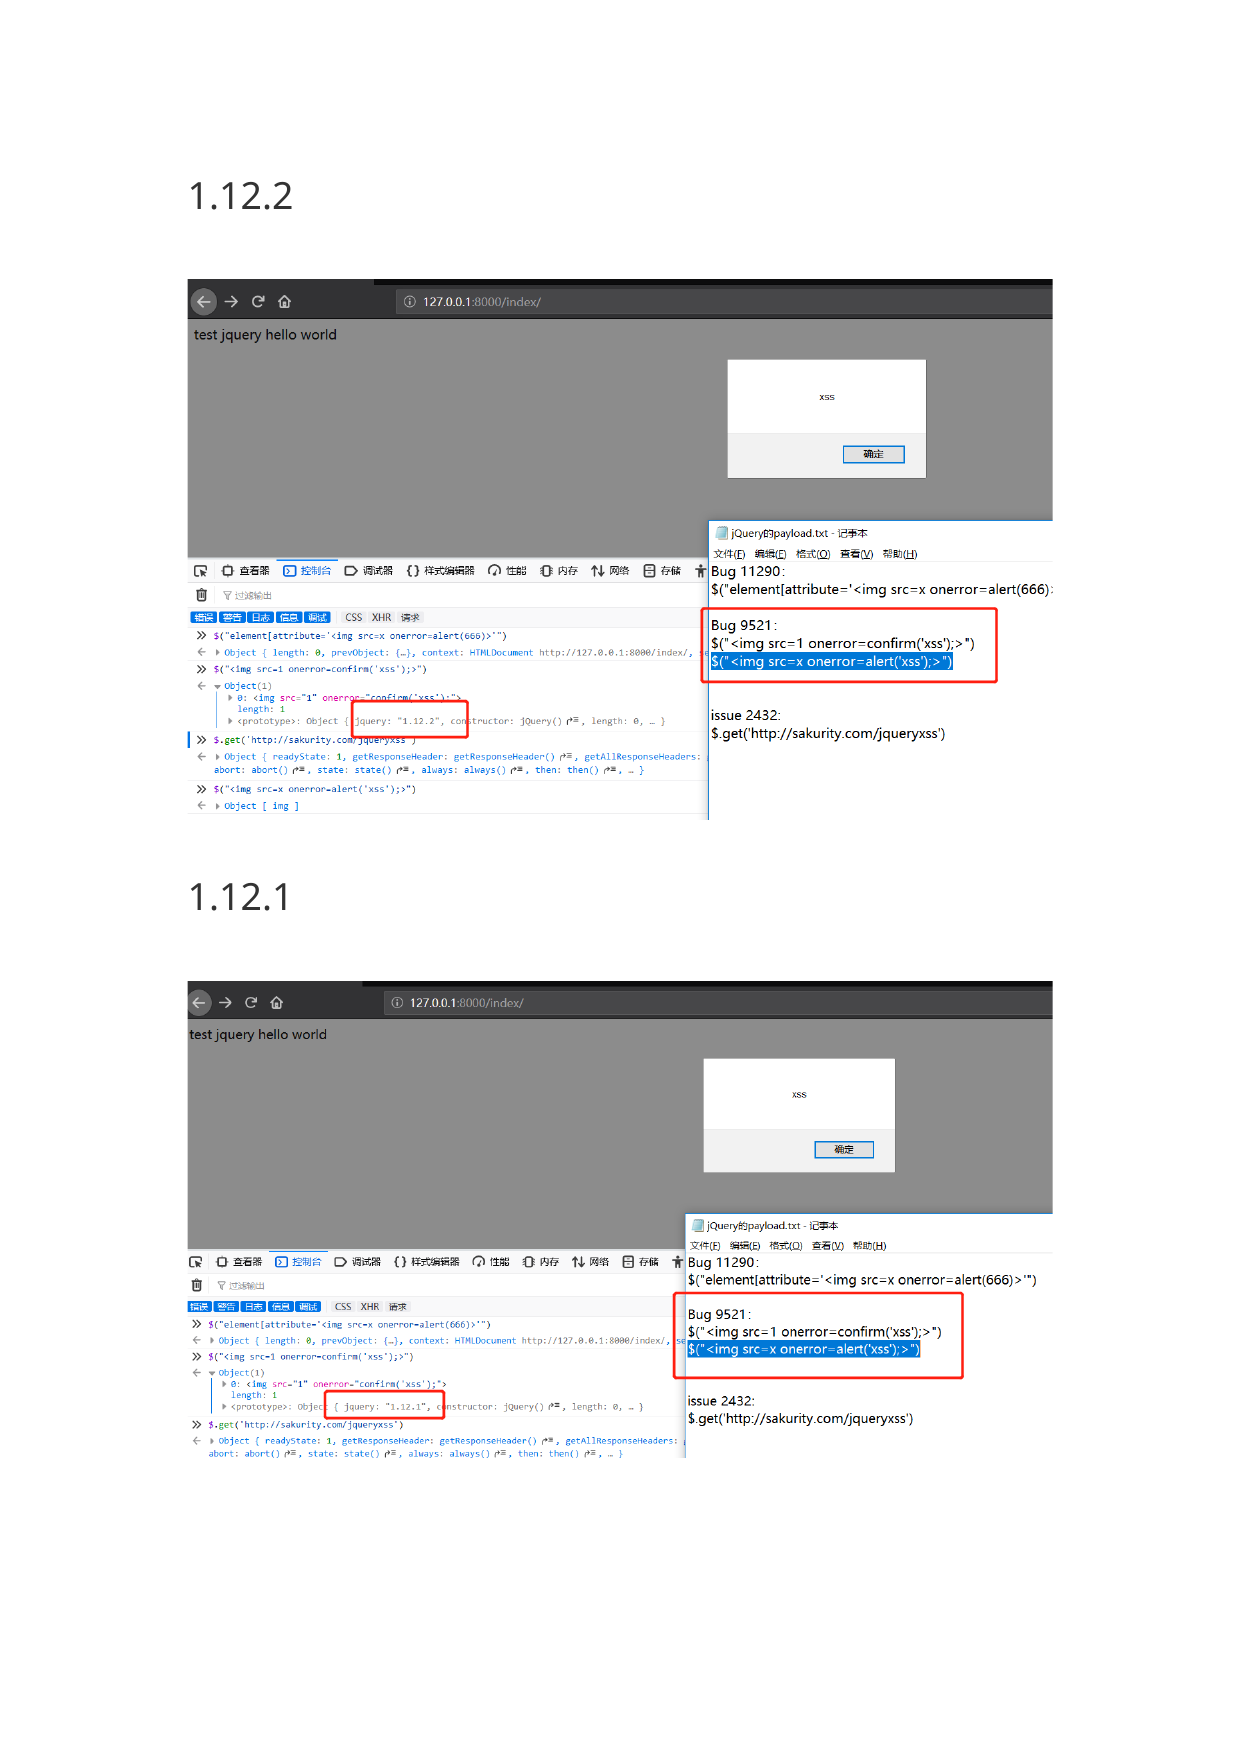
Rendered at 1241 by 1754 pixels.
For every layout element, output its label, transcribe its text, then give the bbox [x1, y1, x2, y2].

subtitle 1.12.1 [187, 863, 1053, 928]
picture [187, 981, 1053, 1458]
picture [187, 279, 1053, 820]
subtitle 1.12.2 [187, 162, 1053, 227]
